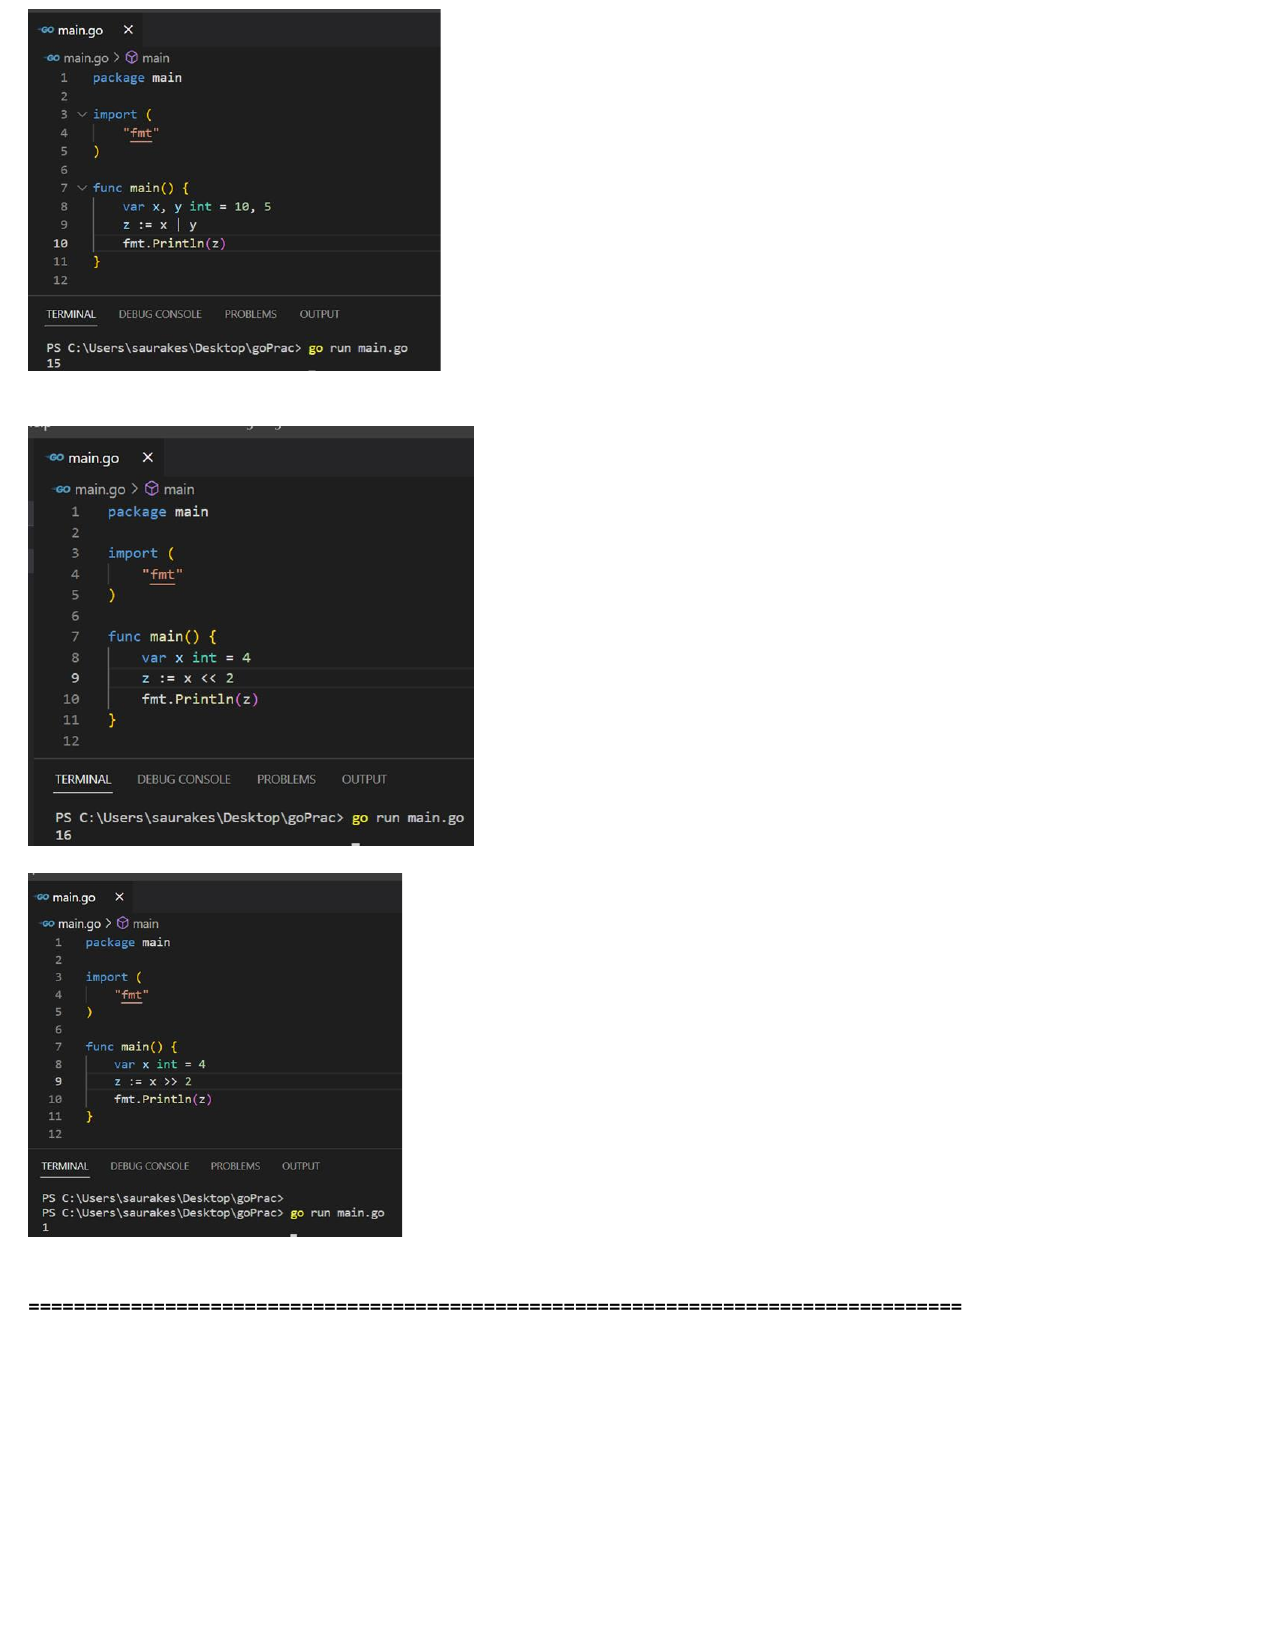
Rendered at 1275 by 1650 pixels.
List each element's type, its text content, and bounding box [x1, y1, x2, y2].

picture [28, 873, 403, 1237]
picture [28, 426, 474, 846]
text ================================================================================== [28, 1292, 1228, 1320]
picture [28, 9, 441, 371]
